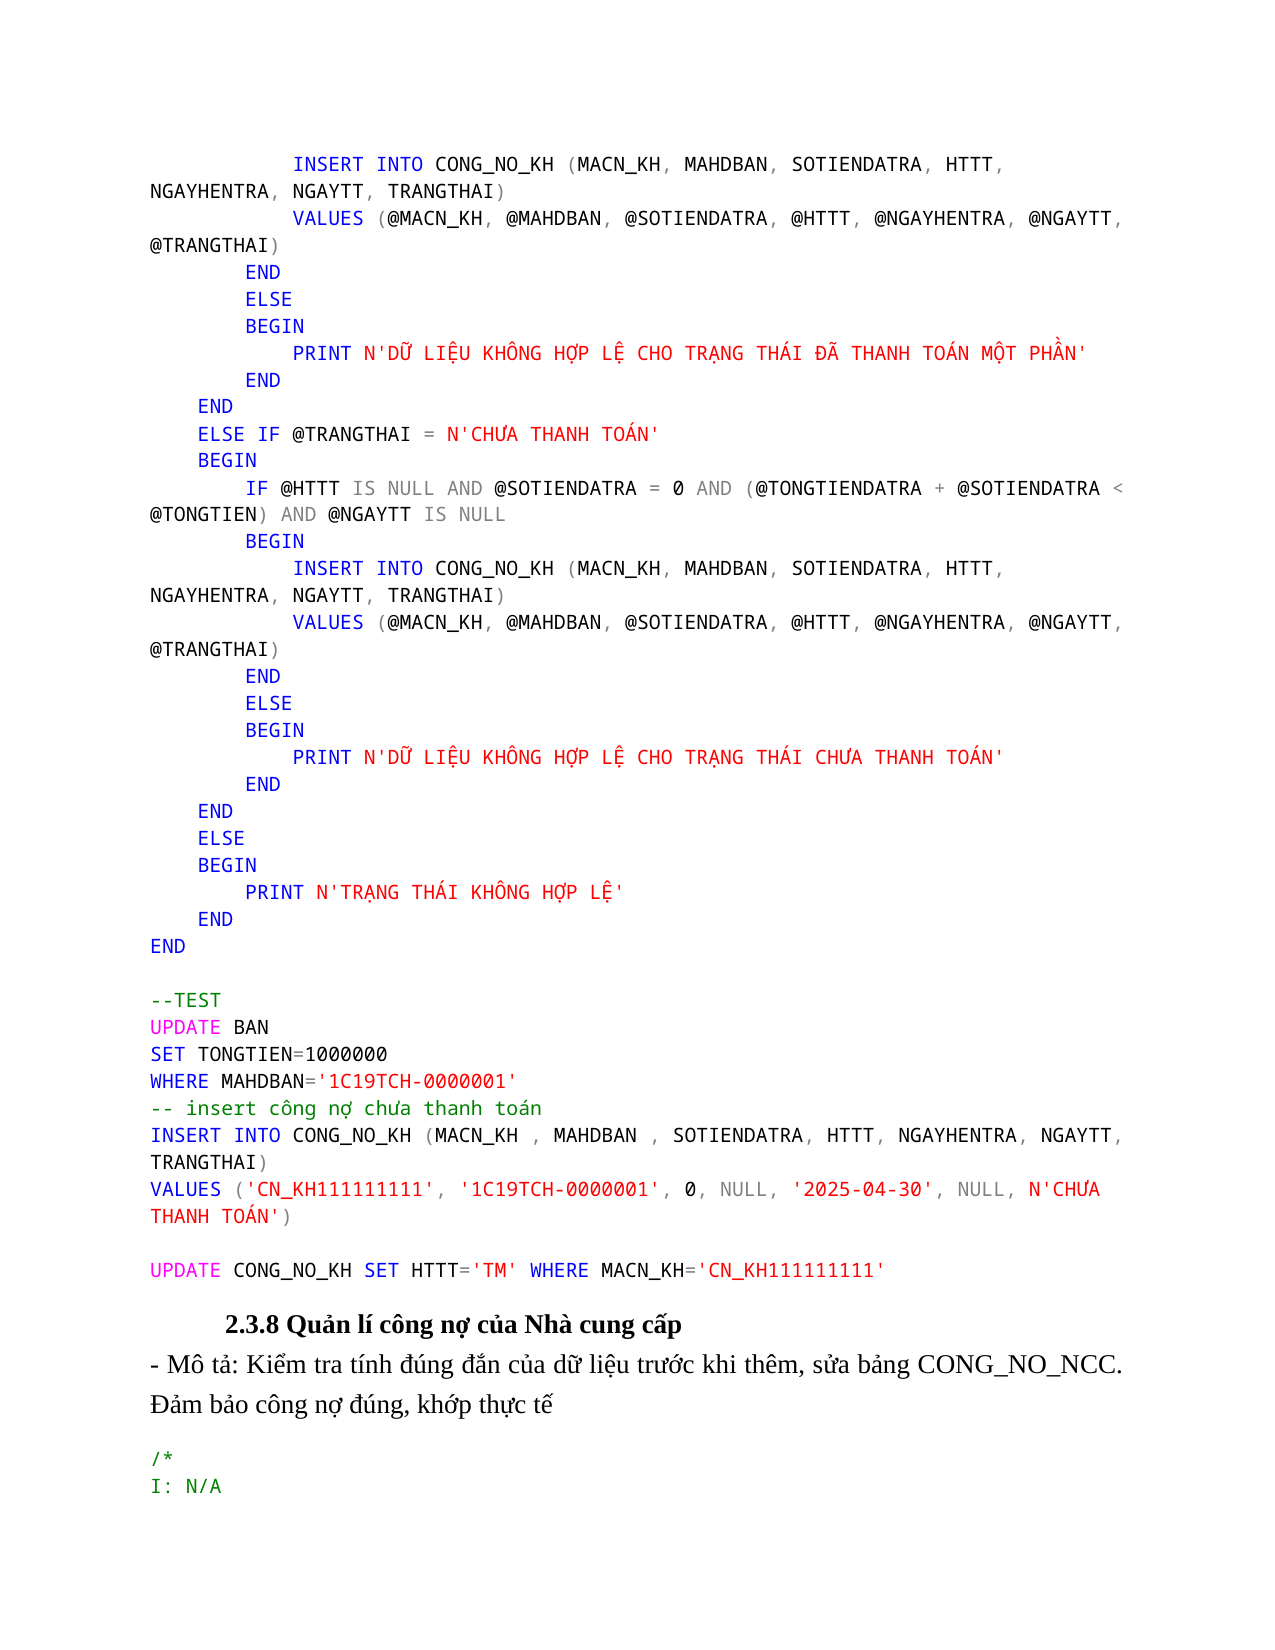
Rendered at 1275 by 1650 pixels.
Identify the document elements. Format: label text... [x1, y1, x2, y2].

text PRINT N'DỮ LIỆU KHÔNG HỢP LỆ CHO TRẠNG THÁI ĐÃ THANH TOÁN MỘT PHẦN' [150, 339, 1125, 366]
text SET TONGTIEN=1000000 [150, 1040, 1125, 1067]
text END [150, 905, 1125, 932]
text PRINT N'TRẠNG THÁI KHÔNG HỢP LỆ' [150, 878, 1125, 905]
text -- insert công nợ chưa thanh toán [150, 1094, 1125, 1121]
text END [150, 366, 1125, 393]
text INSERT INTO CONG_NO_KH (MACN_KH, MAHDBAN, SOTIENDATRA, HTTT, NGAYHENTRA, NGAYTT, TRANGTHAI) [150, 555, 1125, 609]
text INSERT INTO CONG_NO_KH (MACN_KH, MAHDBAN, SOTIENDATRA, HTTT, NGAYHENTRA, NGAYTT, TRANGTHAI) [150, 150, 1125, 204]
text VALUES (@MACN_KH, @MAHDBAN, @SOTIENDATRA, @HTTT, @NGAYHENTRA, @NGAYTT, @TRANGTHAI) [150, 204, 1125, 258]
text --TEST [150, 986, 1125, 1013]
text VALUES ('CN_KH111111111', '1C19TCH-0000001', 0, NULL, '2025-04-30', NULL, N'CHƯA THANH TOÁN') [150, 1175, 1125, 1229]
text IF @HTTT IS NULL AND @SOTIENDATRA = 0 AND (@TONGTIENDATRA + @SOTIENDATRA < @TONGTIEN) AND @NGAYTT IS NULL [150, 474, 1125, 528]
text ELSE IF @TRANGTHAI = N'CHƯA THANH TOÁN' [150, 420, 1125, 447]
text INSERT INTO CONG_NO_KH (MACN_KH , MAHDBAN , SOTIENDATRA, HTTT, NGAYHENTRA, NGAYTT, TRANGTHAI) [150, 1121, 1125, 1175]
text BEGIN [150, 528, 1125, 555]
text BEGIN [150, 312, 1125, 339]
text BEGIN [150, 447, 1125, 474]
text END [150, 663, 1125, 689]
text END [150, 771, 1125, 797]
text WHERE MAHDBAN='1C19TCH-0000001' [150, 1067, 1125, 1094]
text ELSE [150, 824, 1125, 851]
text END [150, 258, 1125, 285]
text BEGIN [150, 717, 1125, 743]
text /* [150, 1446, 1125, 1473]
text END [150, 393, 1125, 420]
text VALUES (@MACN_KH, @MAHDBAN, @SOTIENDATRA, @HTTT, @NGAYHENTRA, @NGAYTT, @TRANGTHAI) [150, 609, 1125, 663]
text END [150, 797, 1125, 824]
text END [150, 932, 1125, 959]
text PRINT N'DỮ LIỆU KHÔNG HỢP LỆ CHO TRẠNG THÁI CHƯA THANH TOÁN' [150, 743, 1125, 771]
text BEGIN [150, 851, 1125, 878]
text I: N/A [150, 1473, 1125, 1500]
text UPDATE CONG_NO_KH SET HTTT='TM' WHERE MACN_KH='CN_KH111111111' [150, 1256, 1125, 1283]
text ELSE [150, 285, 1125, 312]
text - Mô tả: Kiểm tra tính đúng đắn của dữ liệu trước khi thêm, sửa bảng CONG_NO_NCC. Đảm bảo công nợ đúng, khớp thực tế [150, 1348, 1125, 1420]
text ELSE [150, 689, 1125, 717]
subtitle 2.3.8 Quản lí công nợ của Nhà cung cấp [150, 1308, 1125, 1339]
text UPDATE BAN [150, 1013, 1125, 1040]
